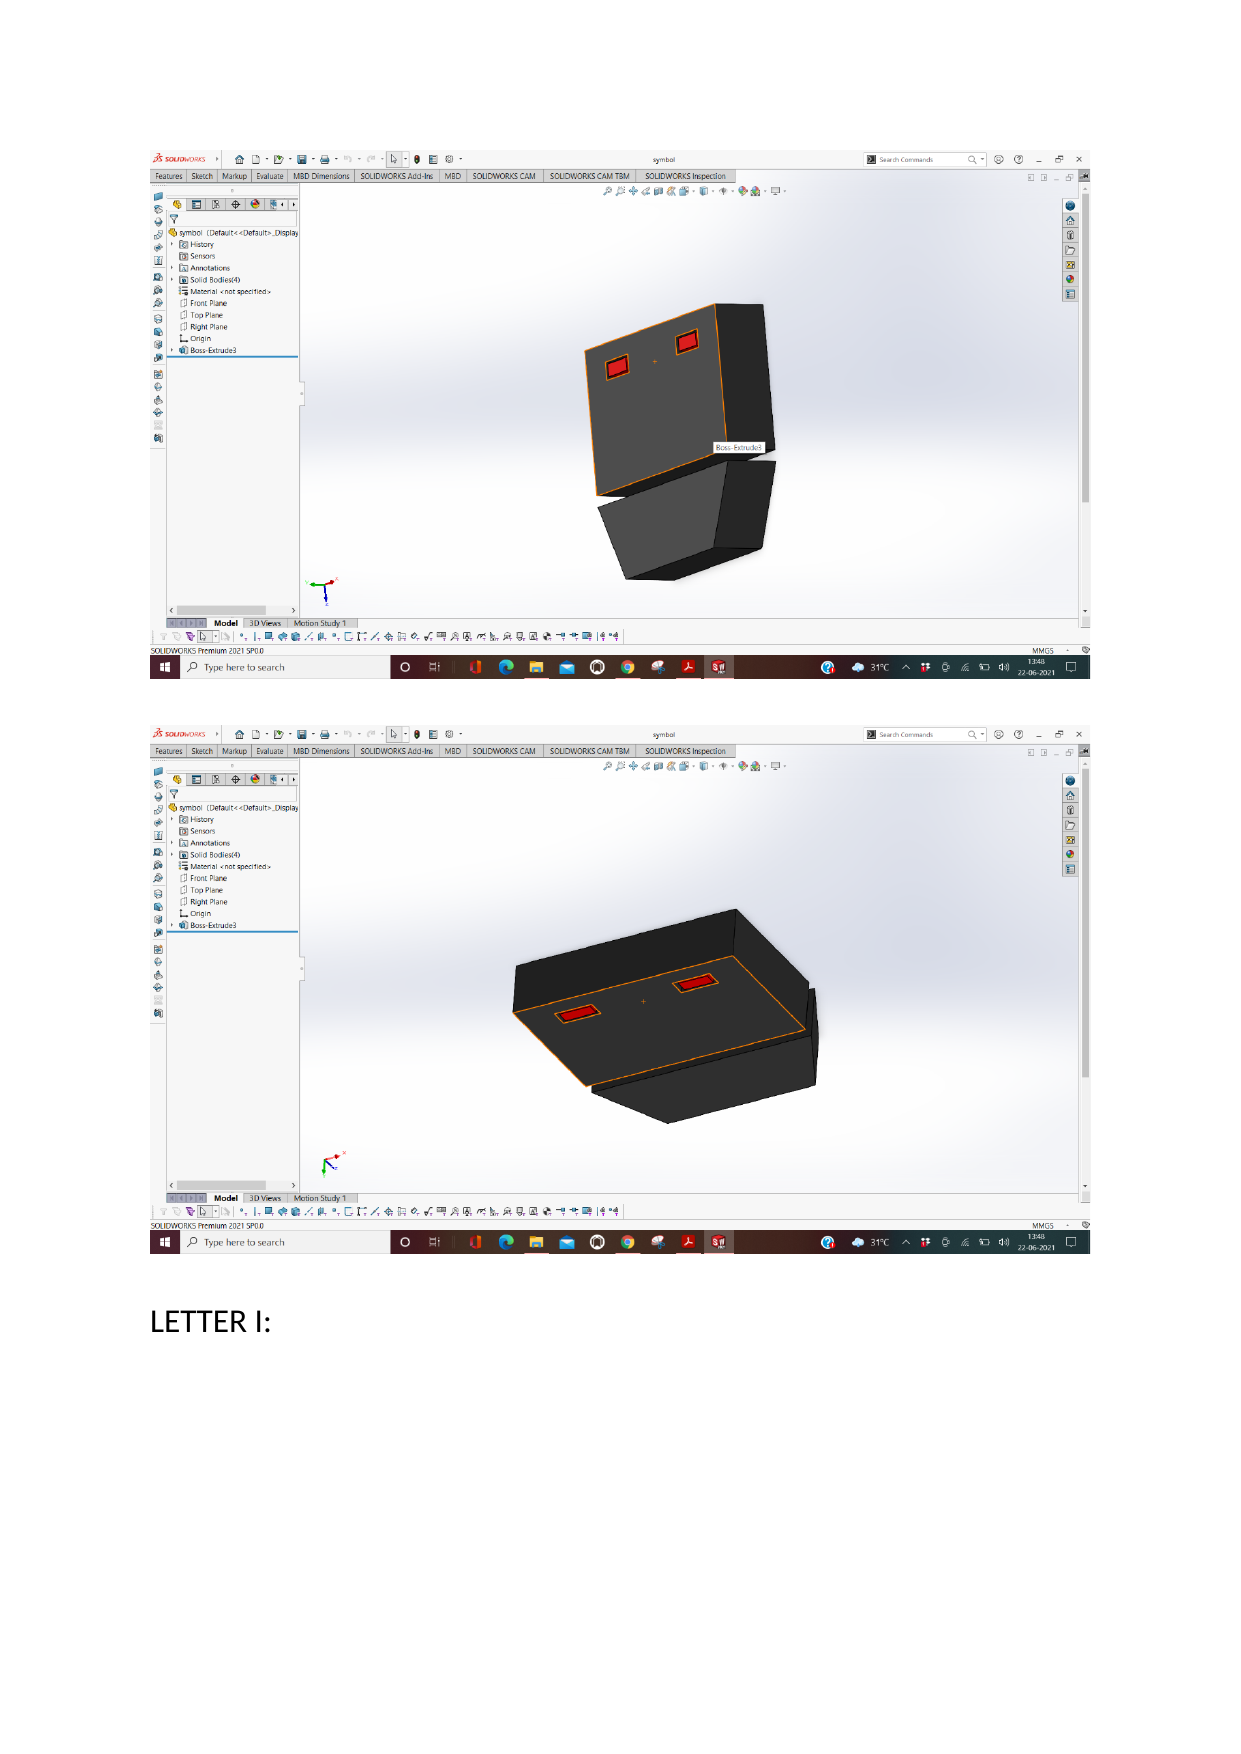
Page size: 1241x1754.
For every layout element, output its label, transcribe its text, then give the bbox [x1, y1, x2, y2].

picture [150, 150, 1091, 679]
text LETTER I: [150, 1300, 1090, 1341]
picture [150, 725, 1091, 1254]
